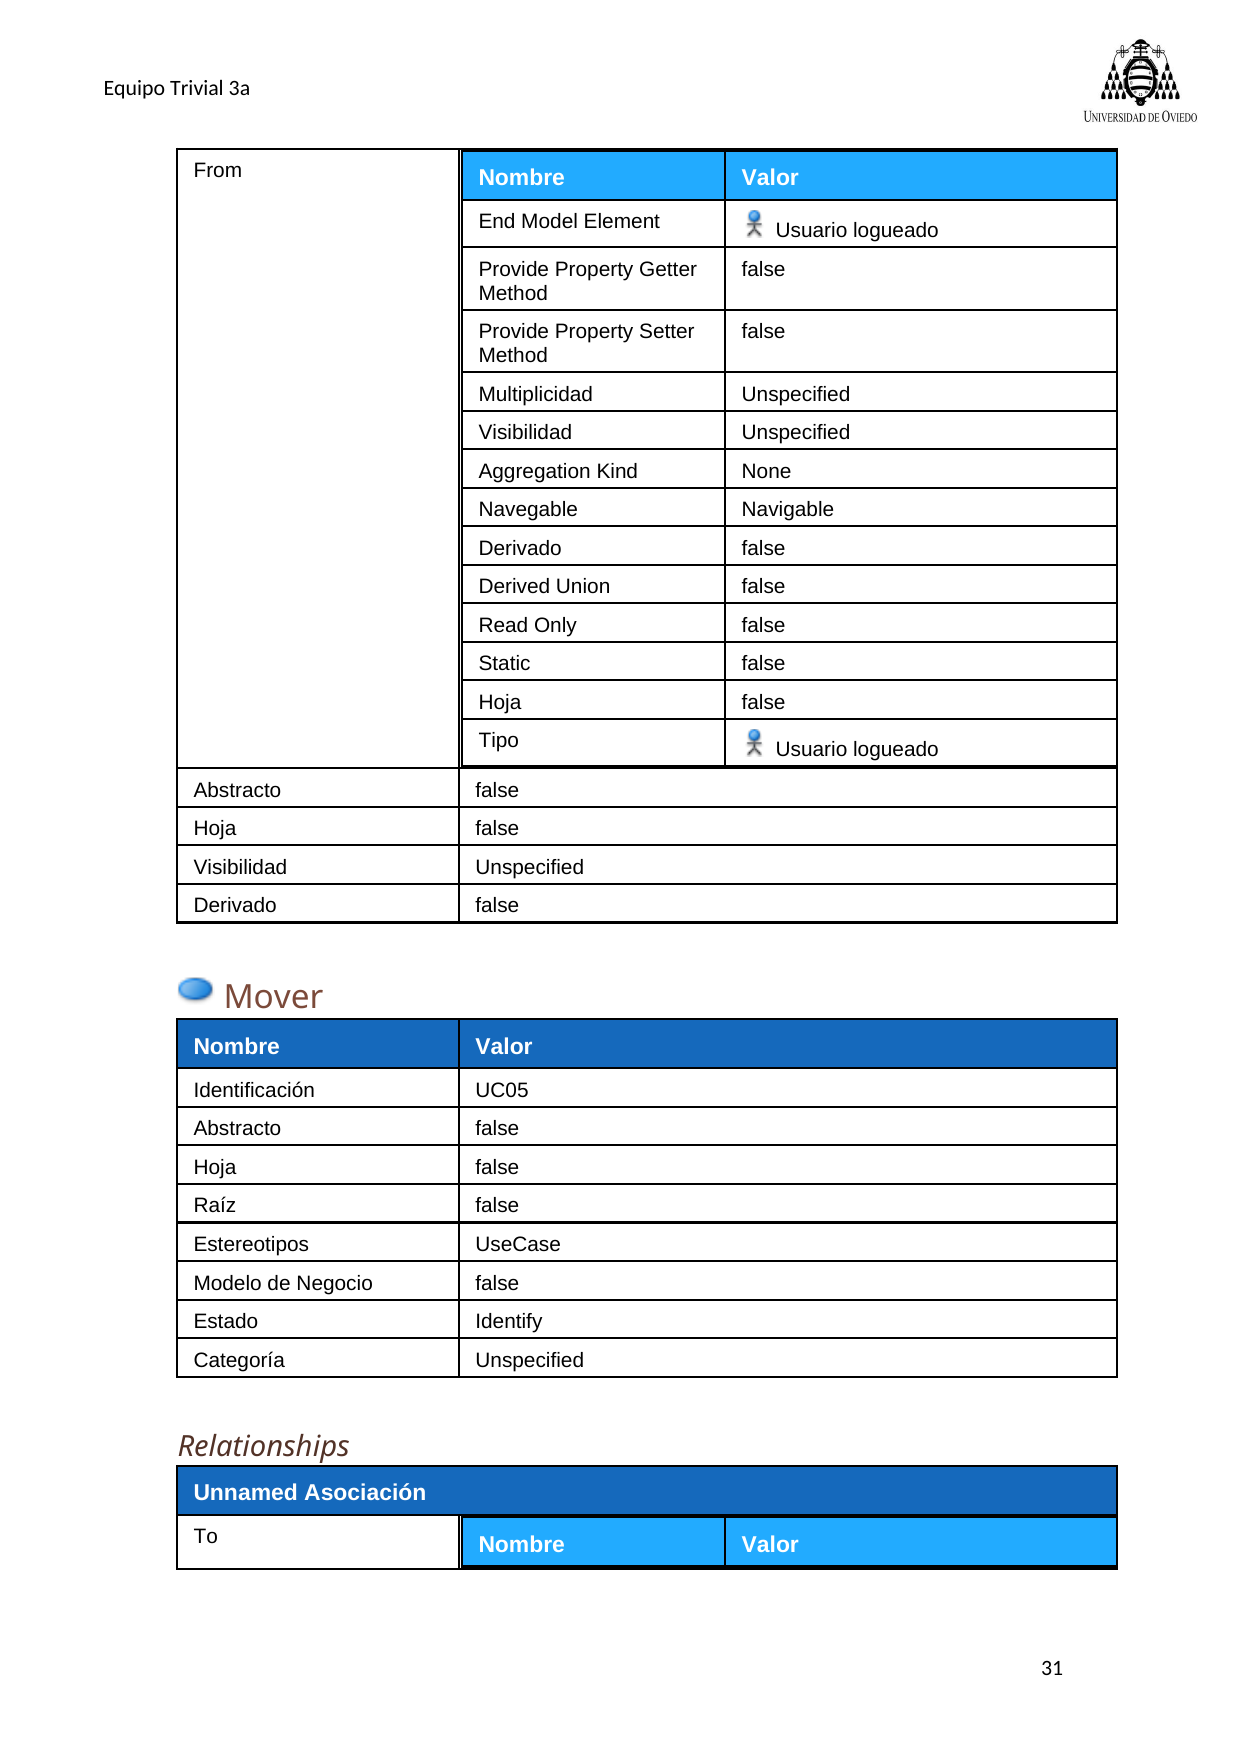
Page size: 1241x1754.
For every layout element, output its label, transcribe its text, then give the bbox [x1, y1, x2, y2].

table_cell false [460, 885, 1116, 921]
table_cell [463, 527, 724, 564]
table_cell false [460, 1146, 1116, 1183]
table_cell To [178, 1516, 458, 1567]
table_header Nombre [178, 1020, 458, 1067]
table_cell Raíz [178, 1185, 458, 1221]
table_cell [726, 604, 1116, 641]
table_cell [463, 248, 724, 309]
table_cell false [460, 1185, 1116, 1221]
table_cell [463, 604, 724, 641]
table_cell [463, 489, 724, 525]
table_cell Abstracto [178, 769, 458, 806]
table_cell Unspecified [460, 846, 1116, 883]
table_cell [726, 489, 1116, 525]
table_cell [726, 643, 1116, 679]
table_cell UseCase [460, 1224, 1116, 1260]
table_cell From [178, 150, 458, 767]
table_cell [726, 720, 1116, 765]
subtitle Mover [177, 971, 1063, 1018]
subtitle Relationships [177, 1425, 1063, 1465]
table_cell [463, 681, 724, 718]
table_cell [463, 201, 724, 246]
table_cell Unspecified [460, 1339, 1116, 1376]
table_cell Identify [460, 1301, 1116, 1337]
table_cell Identificación [178, 1069, 458, 1106]
table_cell [726, 248, 1116, 309]
table_cell false [460, 769, 1116, 806]
table_cell [463, 412, 724, 448]
picture [1077, 35, 1198, 123]
table_cell Hoja [178, 1146, 458, 1183]
table_cell Hoja [178, 808, 458, 844]
table_cell false [460, 1108, 1116, 1144]
table_cell [726, 311, 1116, 371]
table_cell [726, 566, 1116, 602]
picture [741, 209, 770, 238]
table_cell UC05 [460, 1069, 1116, 1106]
table_cell Derivado [178, 885, 458, 921]
table_cell [463, 720, 724, 765]
table_cell false [460, 1262, 1116, 1298]
table_cell false [460, 808, 1116, 844]
table_cell Estereotipos [178, 1224, 458, 1260]
table_header Valor [460, 1020, 1116, 1067]
table_cell [726, 373, 1116, 410]
table_cell Visibilidad [178, 846, 458, 883]
table_cell [463, 643, 724, 679]
table_cell [463, 311, 724, 371]
table_cell [463, 373, 724, 410]
table_cell [463, 566, 724, 602]
table_cell Abstracto [178, 1108, 458, 1144]
table_cell Modelo de Negocio [178, 1262, 458, 1298]
picture [177, 970, 215, 1009]
table_cell [726, 201, 1116, 246]
table_cell [726, 681, 1116, 718]
table_cell Estado [178, 1301, 458, 1337]
table_cell [726, 527, 1116, 564]
table_header Unnamed Asociación [178, 1467, 1116, 1514]
table_cell Categoría [178, 1339, 458, 1376]
table_cell [726, 450, 1116, 487]
table_cell [463, 450, 724, 487]
table_cell [726, 412, 1116, 448]
picture [741, 728, 770, 757]
